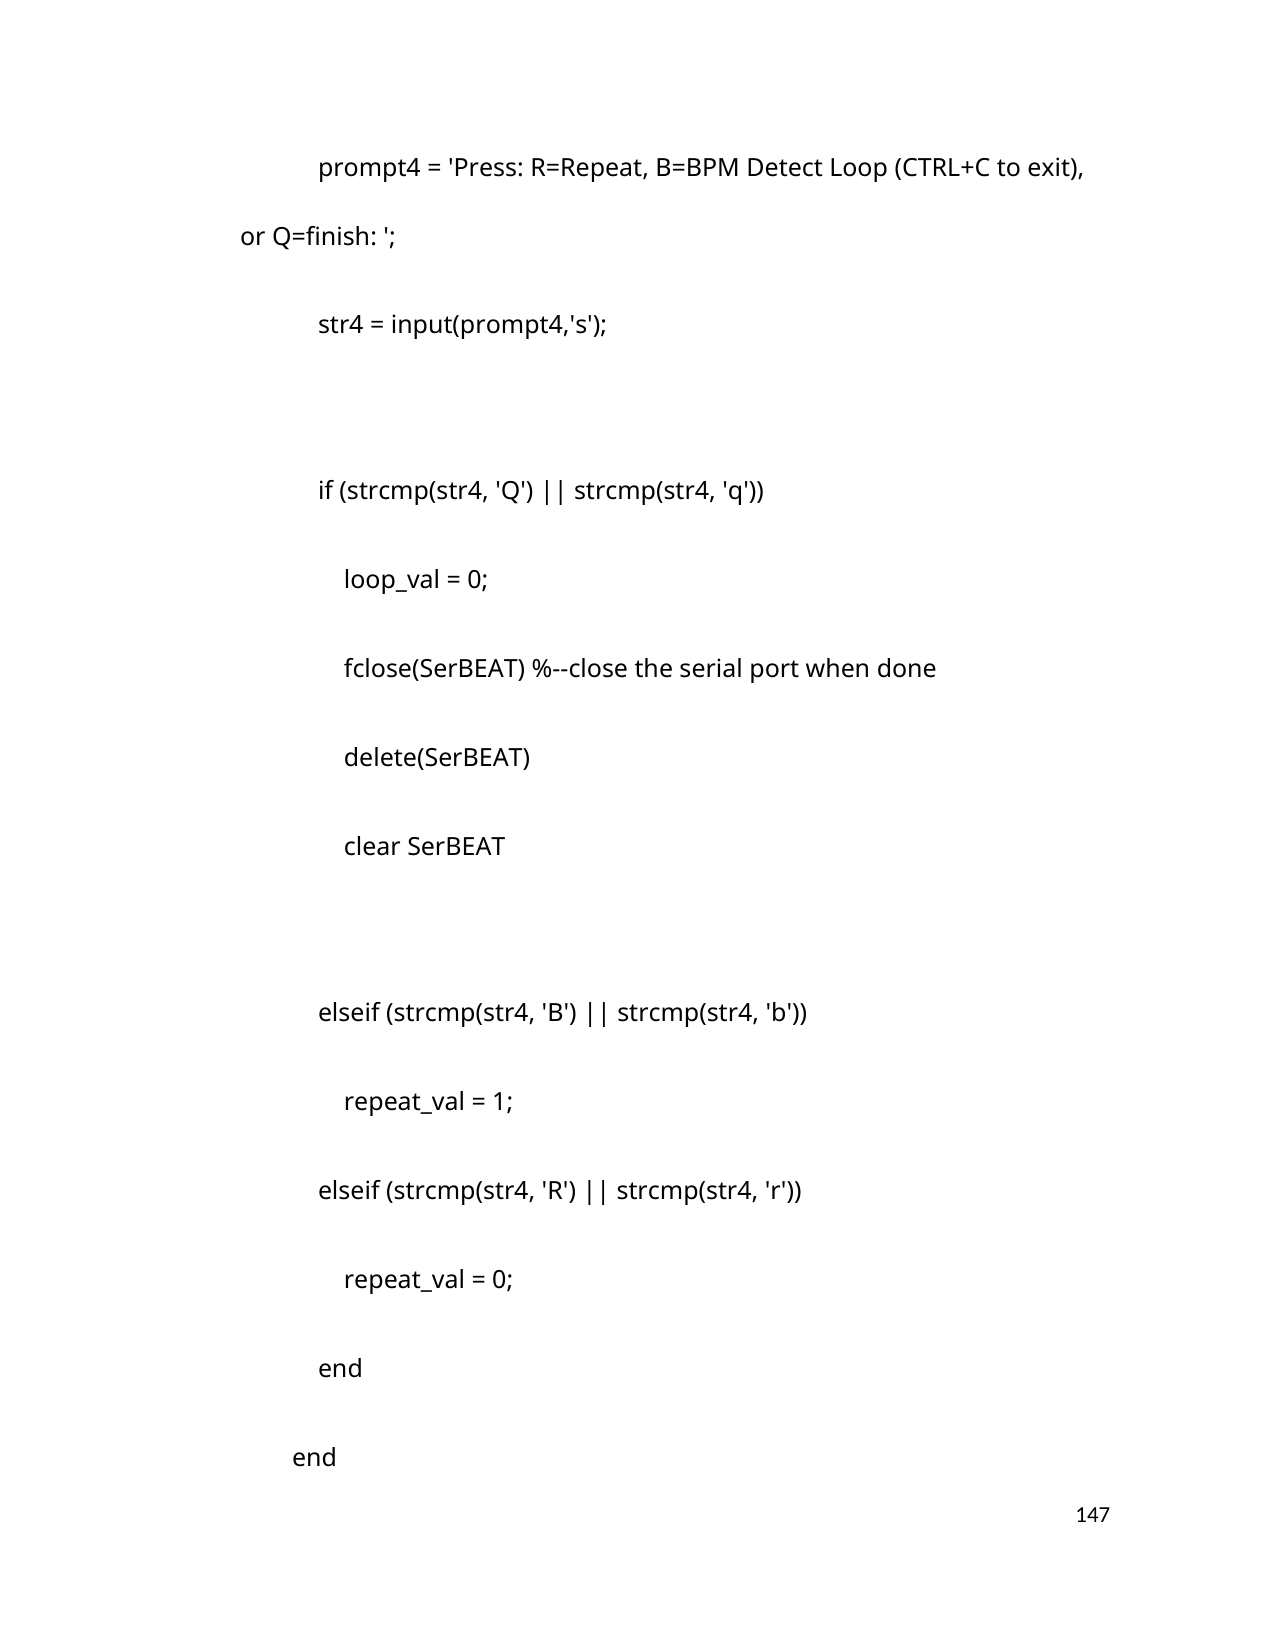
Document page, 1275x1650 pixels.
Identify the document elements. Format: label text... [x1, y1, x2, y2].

text elseif (strcmp(str4, 'B') || strcmp(str4, 'b')) [240, 994, 1110, 1029]
text fclose(SerBEAT) %--close the serial port when done [240, 651, 1110, 685]
text repeat_val = 1; [240, 1083, 1110, 1118]
text end [240, 1350, 1110, 1384]
text if (strcmp(str4, 'Q') || strcmp(str4, 'q')) [240, 473, 1110, 507]
text clear SerBEAT [240, 829, 1110, 863]
text prompt4 = 'Press: R=Repeat, B=BPM Detect Loop (CTRL+C to exit), or Q=finish: '; [240, 150, 1110, 252]
text str4 = input(prompt4,'s'); [240, 307, 1110, 341]
text end [240, 1439, 1110, 1473]
text elseif (strcmp(str4, 'R') || strcmp(str4, 'r')) [240, 1172, 1110, 1207]
text loop_val = 0; [240, 562, 1110, 596]
text delete(SerBEAT) [240, 740, 1110, 774]
text repeat_val = 0; [240, 1261, 1110, 1296]
